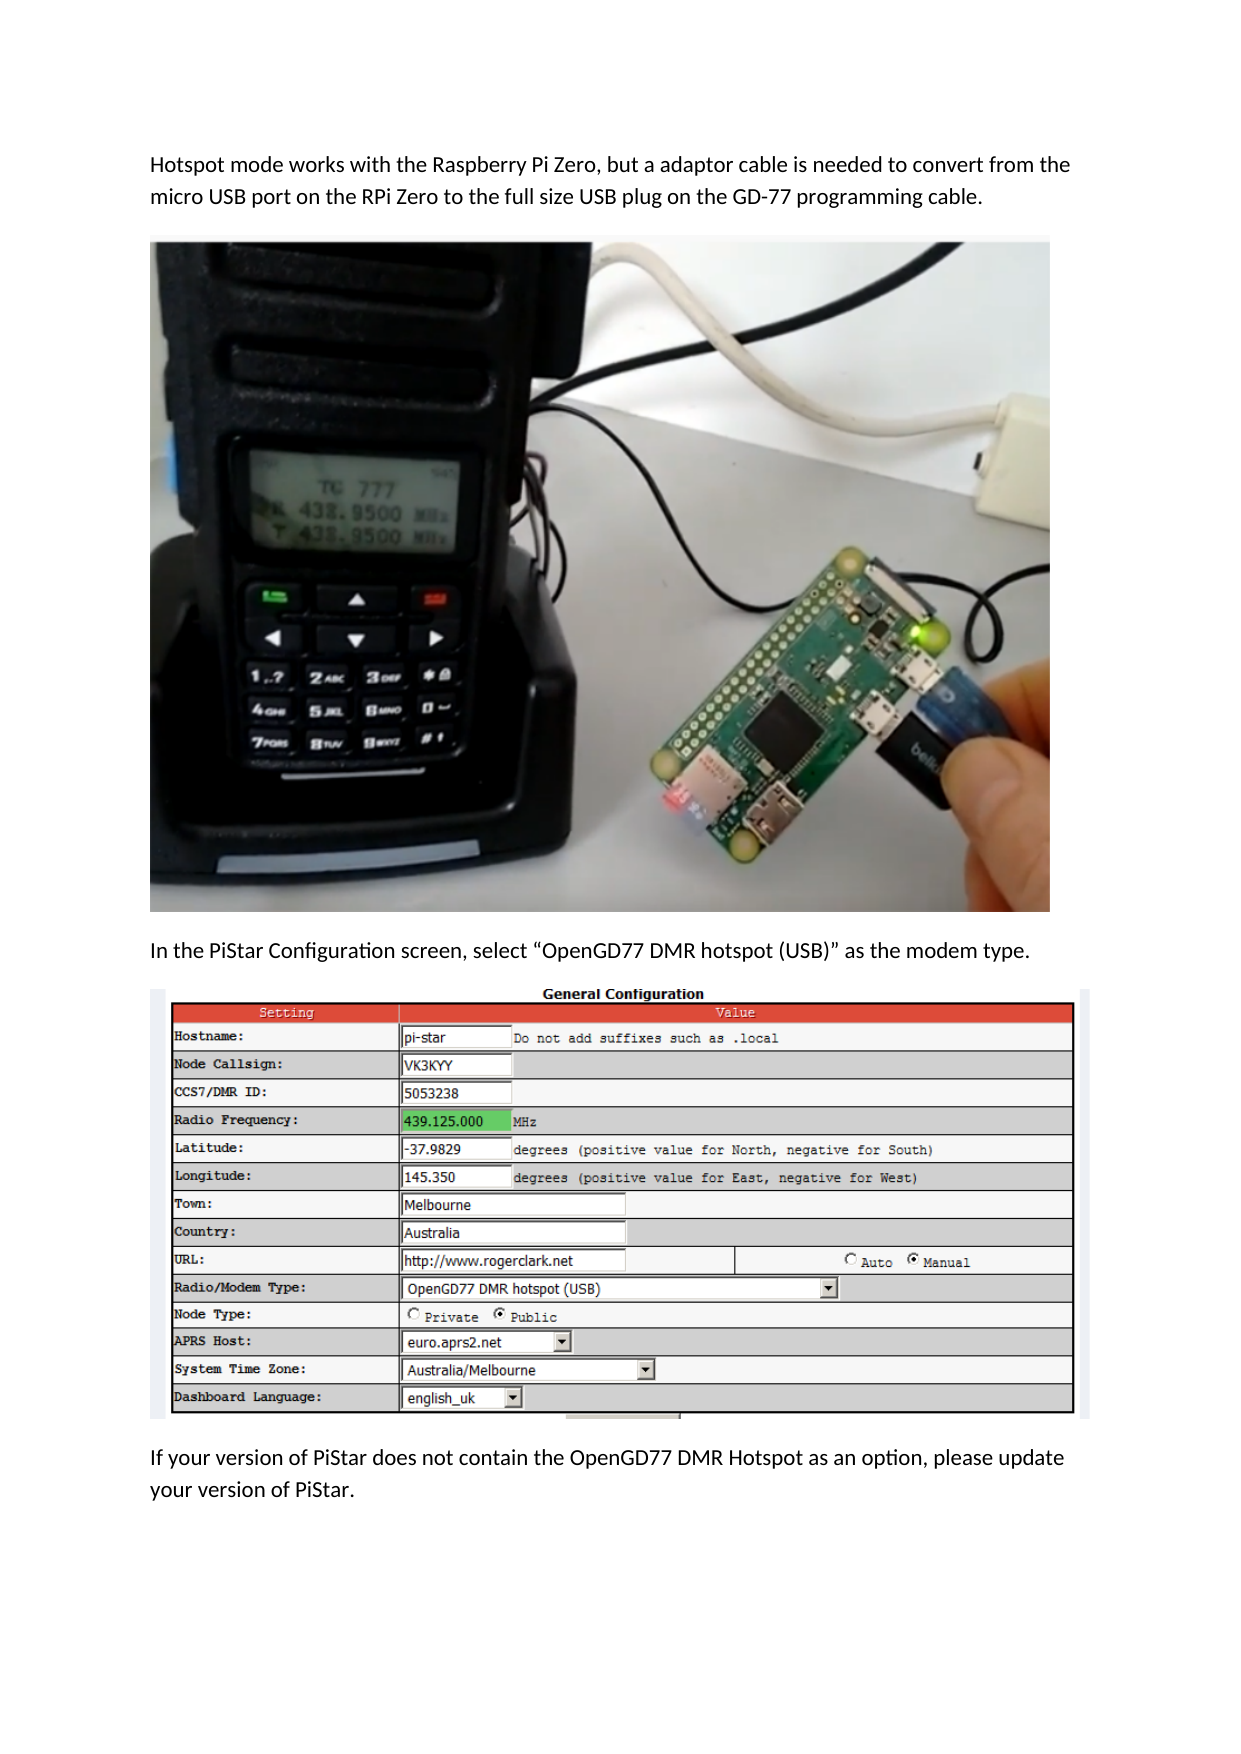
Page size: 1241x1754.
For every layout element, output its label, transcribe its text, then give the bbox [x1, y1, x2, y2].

text In the PiStar Configuration screen, select “OpenGD77 DMR hotspot (USB)” as the modem type. [150, 936, 1090, 964]
picture [150, 989, 1090, 1419]
text Hotspot mode works with the Raspberry Pi Zero, but a adaptor cable is needed to convert from the micro USB port on the RPi Zero to the full size USB plug on the GD-77 programming cable. [150, 150, 1090, 210]
text If your version of PiStar does not contain the OpenGD77 DMR Hotspot as an option, please update your version of PiStar. [150, 1443, 1090, 1503]
